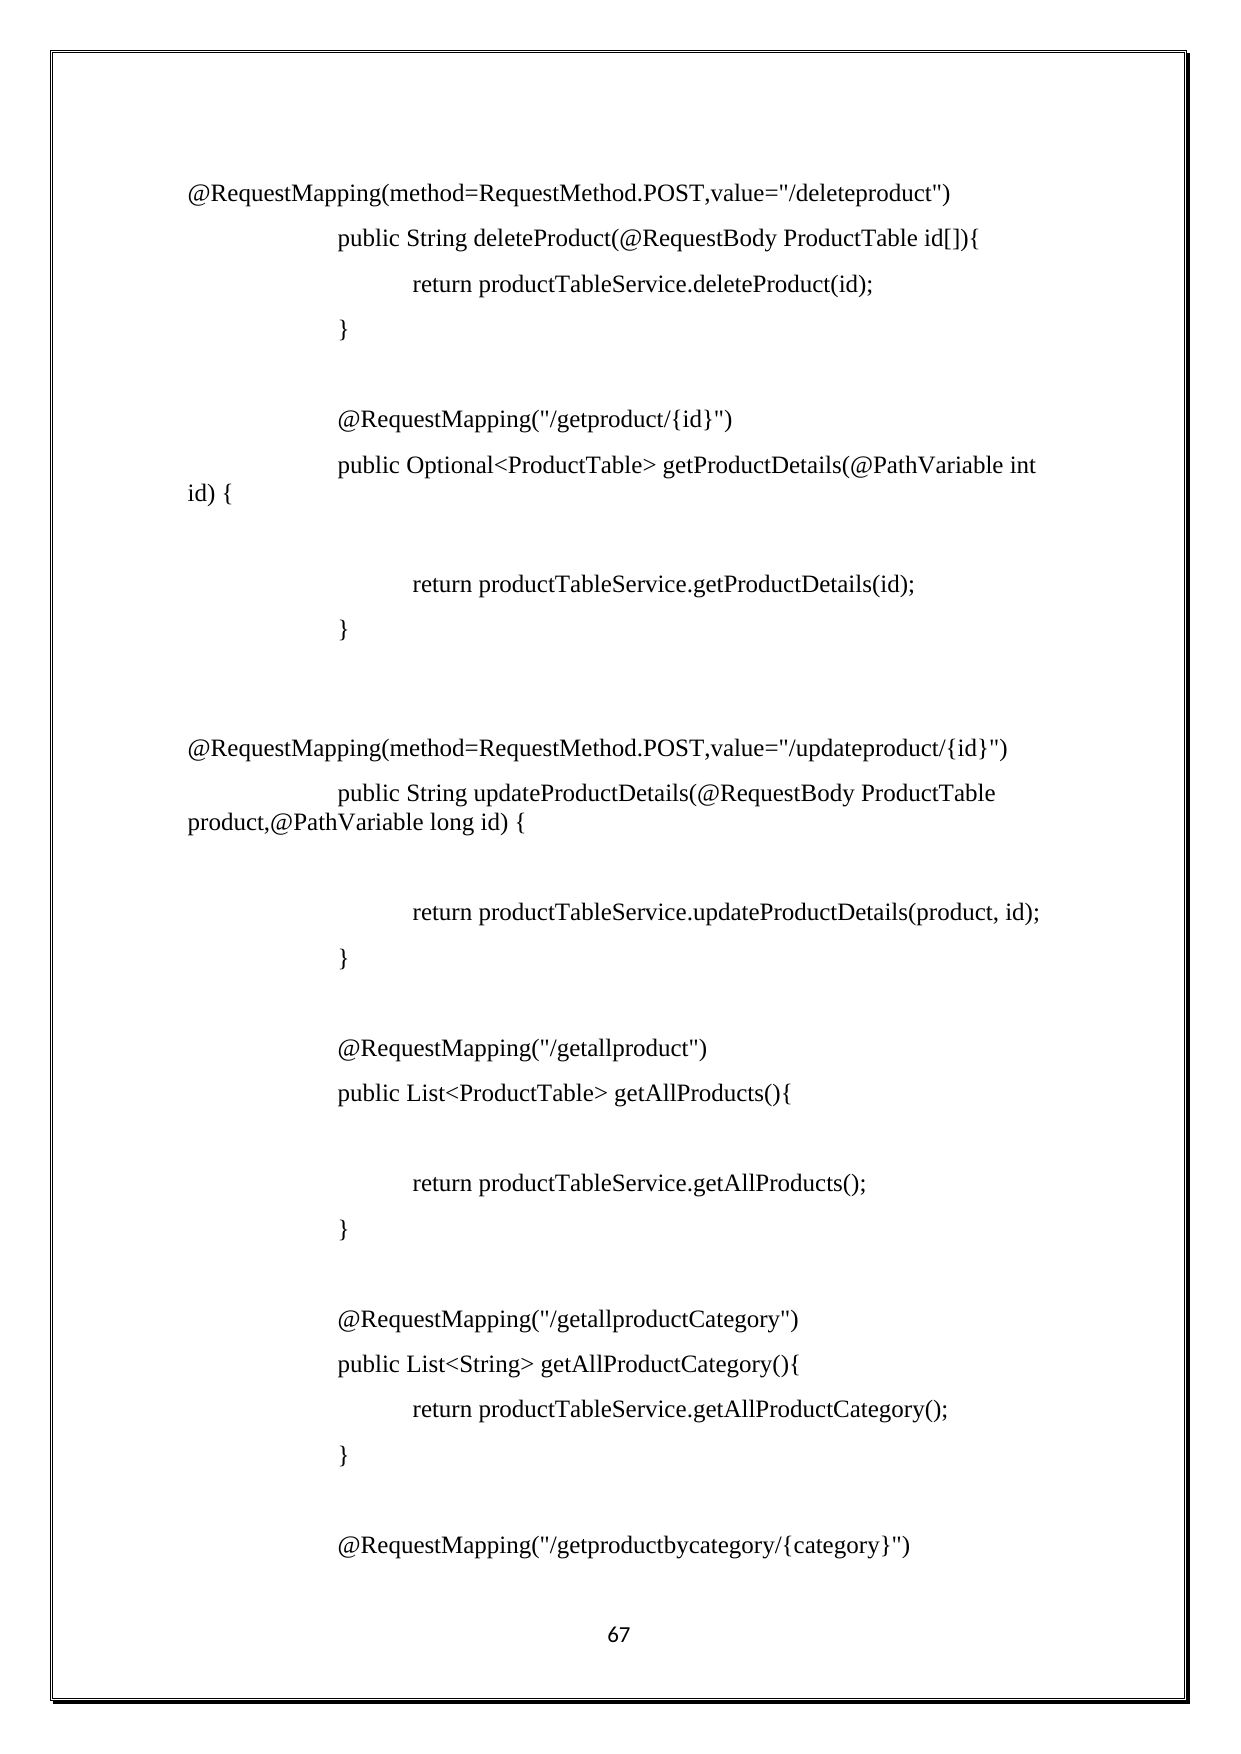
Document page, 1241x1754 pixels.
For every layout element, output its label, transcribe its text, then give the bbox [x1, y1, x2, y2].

text public List<ProductTable> getAllProducts(){ [187, 1078, 1049, 1107]
text } [187, 314, 1049, 343]
text public String updateProductDetails(@RequestBody ProductTable product,@PathVariable long id) { [187, 778, 1049, 836]
text return productTableService.getProductDetails(id); [187, 569, 1049, 597]
text return productTableService.deleteProduct(id); [187, 269, 1049, 298]
text @RequestMapping("/getproductbycategory/{category}") [187, 1530, 1049, 1559]
text @RequestMapping("/getproduct/{id}") [187, 404, 1049, 433]
text public Optional<ProductTable> getProductDetails(@PathVariable int id) { [187, 450, 1049, 507]
text @RequestMapping("/getallproductCategory") [187, 1304, 1049, 1332]
text return productTableService.getAllProducts(); [187, 1168, 1049, 1197]
text } [187, 614, 1049, 643]
text return productTableService.getAllProductCategory(); [187, 1394, 1049, 1423]
text } [187, 1440, 1049, 1469]
text @RequestMapping(method=RequestMethod.POST,value="/updateproduct/{id}") [187, 705, 1049, 762]
text return productTableService.updateProductDetails(product, id); [187, 897, 1049, 926]
text public String deleteProduct(@RequestBody ProductTable id[]){ [187, 223, 1049, 252]
text @RequestMapping(method=RequestMethod.POST,value="/deleteproduct") [187, 150, 1049, 207]
text @RequestMapping("/getallproduct") [187, 1033, 1049, 1061]
text } [187, 1214, 1049, 1242]
text } [187, 943, 1049, 971]
text public List<String> getAllProductCategory(){ [187, 1349, 1049, 1378]
